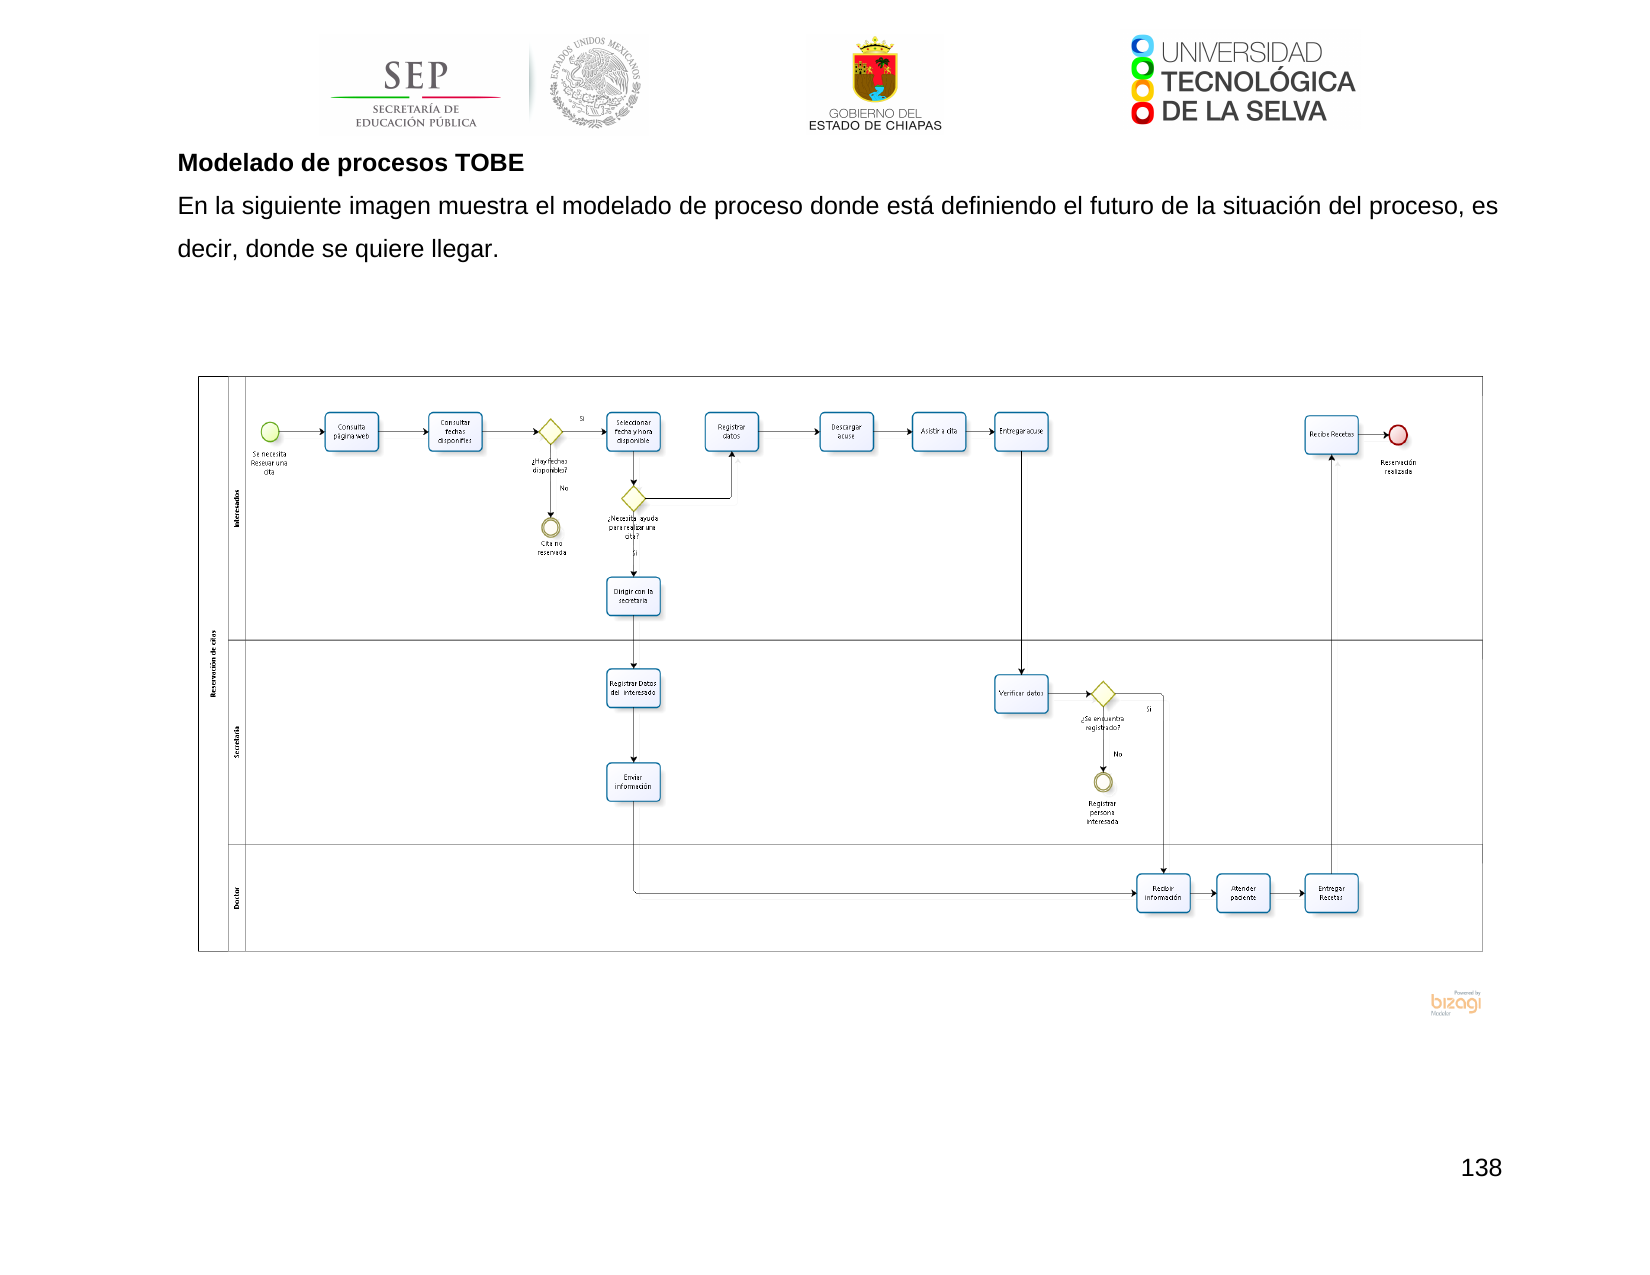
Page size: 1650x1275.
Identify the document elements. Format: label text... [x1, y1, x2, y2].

picture [806, 34, 944, 135]
picture [1120, 29, 1361, 130]
picture [186, 363, 1493, 1023]
picture [318, 34, 649, 136]
text En la siguiente imagen muestra el modelado de proceso donde está definiendo el futuro de la situación del proceso, es decir, donde se quiere llegar. [177, 191, 1502, 263]
text Modelado de procesos TOBE [177, 148, 1502, 176]
